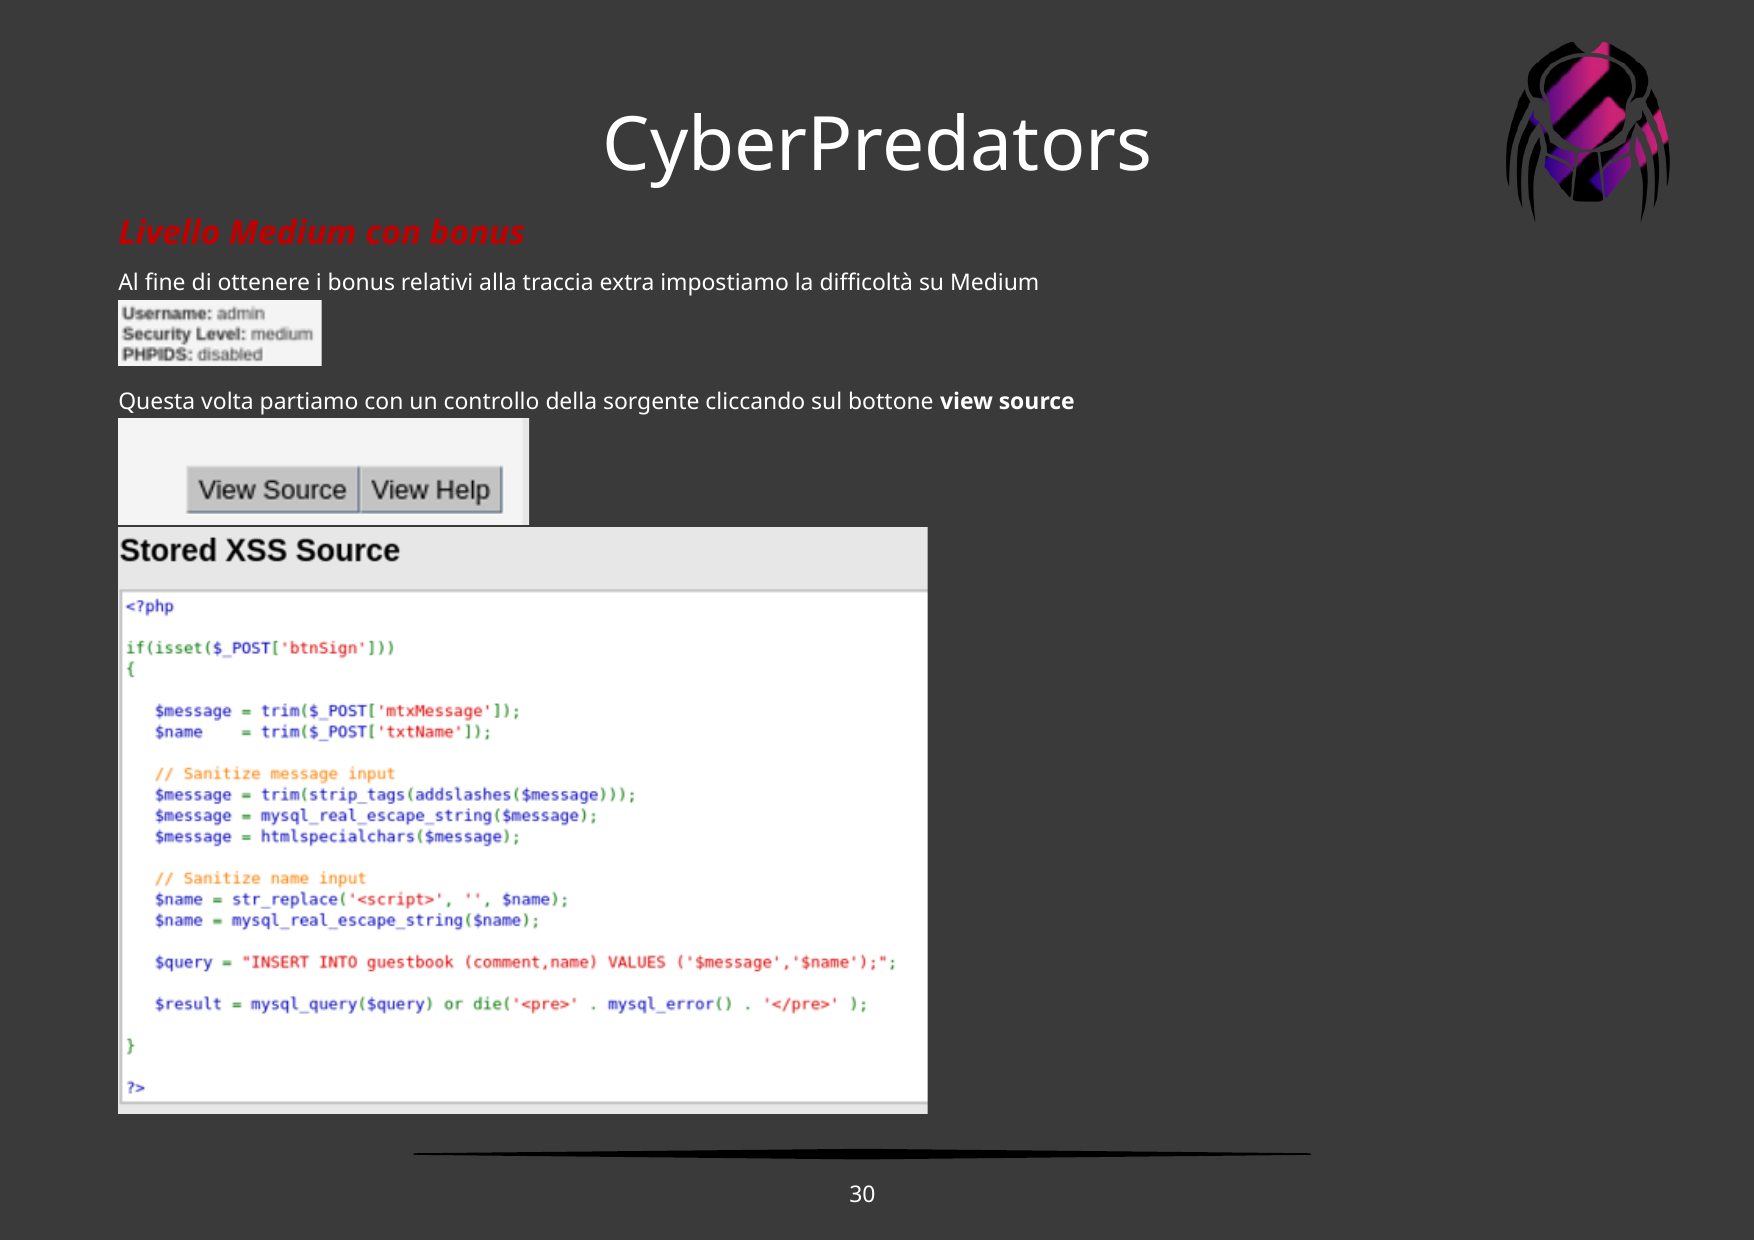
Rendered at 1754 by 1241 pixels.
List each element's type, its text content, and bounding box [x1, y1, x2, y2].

picture [118, 300, 322, 366]
picture [1496, 40, 1679, 224]
subtitle Livello Medium con bonus [118, 209, 1606, 254]
text Al fine di ottenere i bonus relativi alla traccia extra impostiamo la difficoltà su Medium [118, 266, 1606, 366]
picture [118, 418, 530, 525]
picture [118, 527, 928, 1114]
